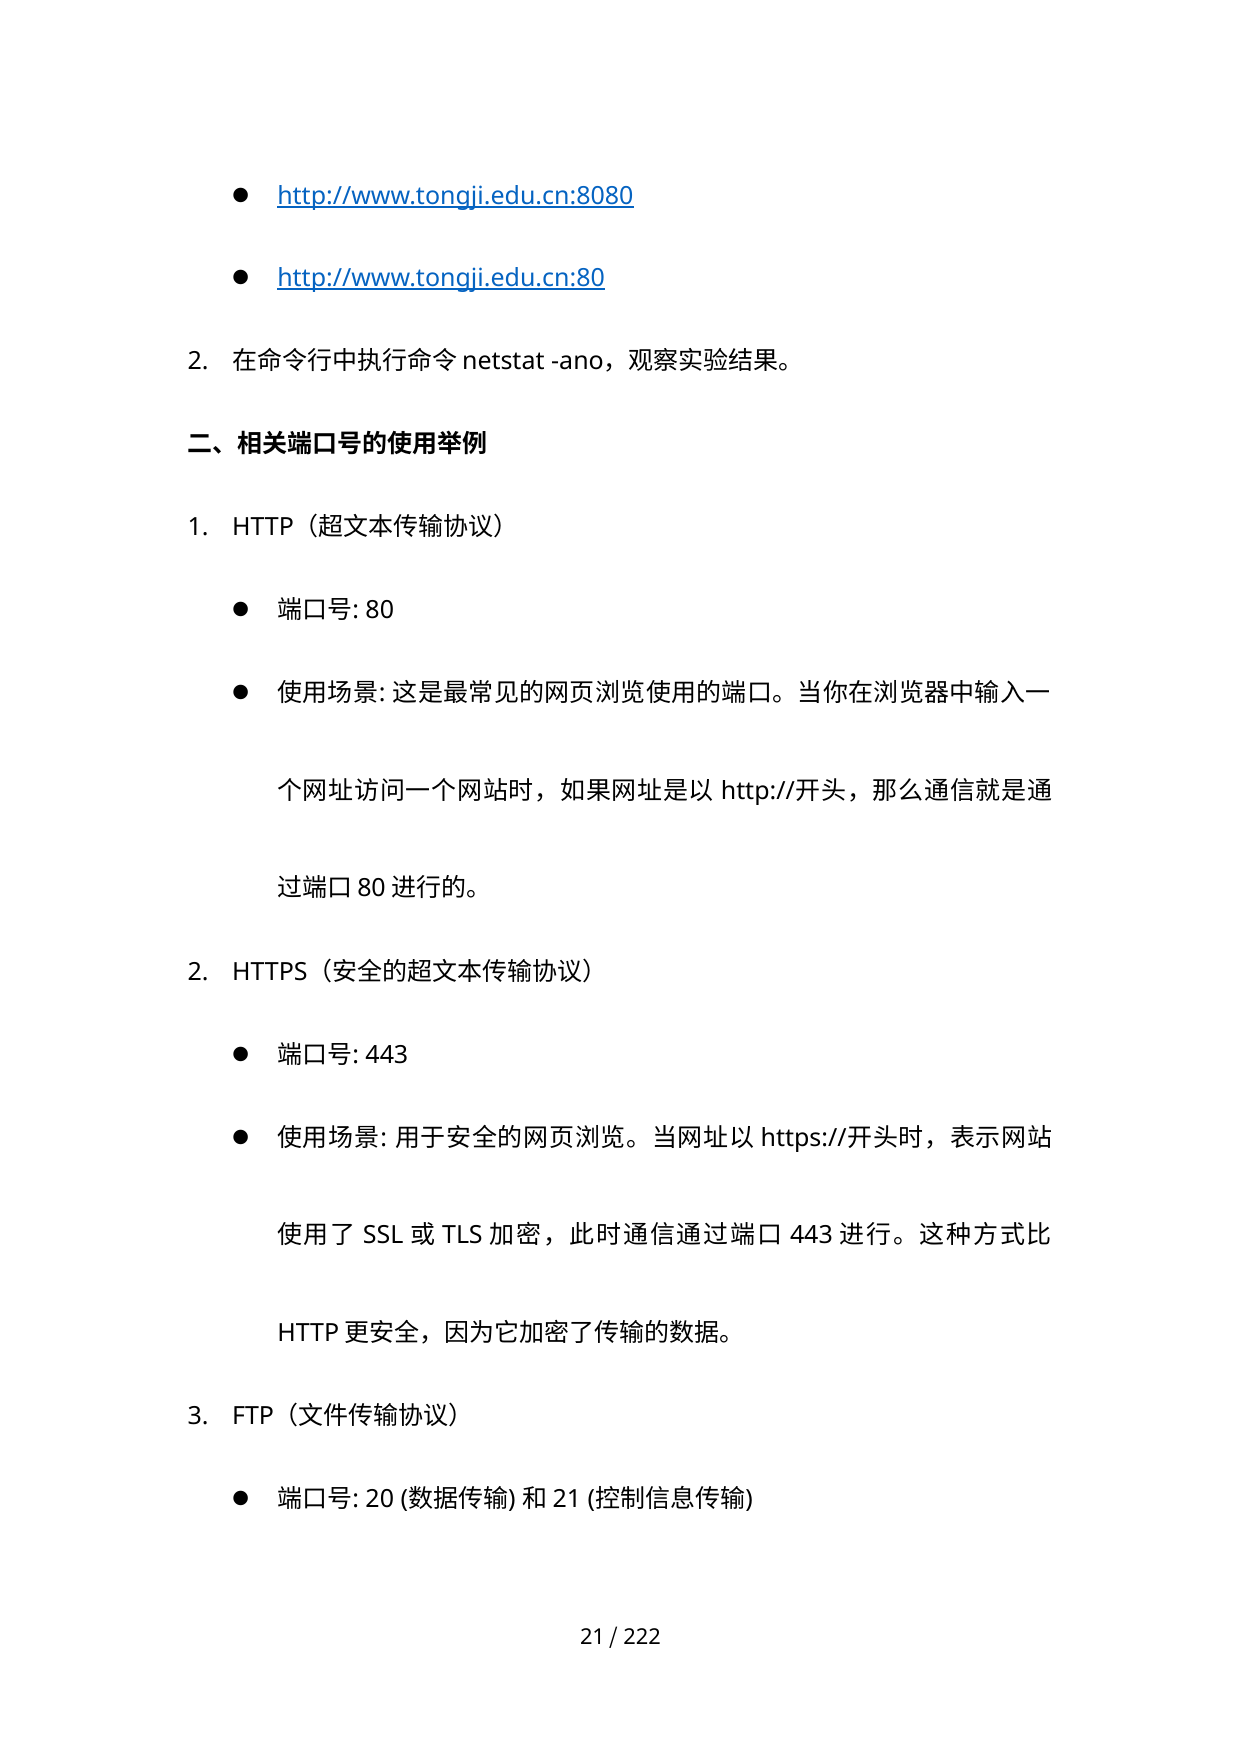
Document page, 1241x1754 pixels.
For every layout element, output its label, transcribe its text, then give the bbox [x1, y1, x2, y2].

list 端口号: 80 [231, 575, 1053, 640]
list HTTPS（安全的超文本传输协议） [187, 937, 1053, 1002]
list 端口号: 443 [231, 1020, 1053, 1085]
list 端口号: 20 (数据传输) 和 21 (控制信息传输) [231, 1464, 1053, 1529]
list 使用场景: 这是最常见的网页浏览使用的端口。当你在浏览器中输入一个网址访问一个网站时，如果网址是以http://开头，那么通信就是通过端口80进行的。 [231, 658, 1053, 918]
list http://www.tongji.edu.cn:8080 [231, 162, 1053, 227]
list 在命令行中执行命令netstat -ano，观察实验结果。 [187, 326, 1053, 391]
list 使用场景: 用于安全的网页浏览。当网址以https://开头时，表示网站使用了SSL或TLS加密，此时通信通过端口443进行。这种方式比HTTP更安全，因为它加密了传输的数据。 [231, 1103, 1053, 1363]
list http://www.tongji.edu.cn:80 [231, 244, 1053, 309]
list HTTP（超文本传输协议） [187, 492, 1053, 557]
text 二、相关端口号的使用举例 [187, 409, 1053, 474]
list FTP（文件传输协议） [187, 1381, 1053, 1446]
